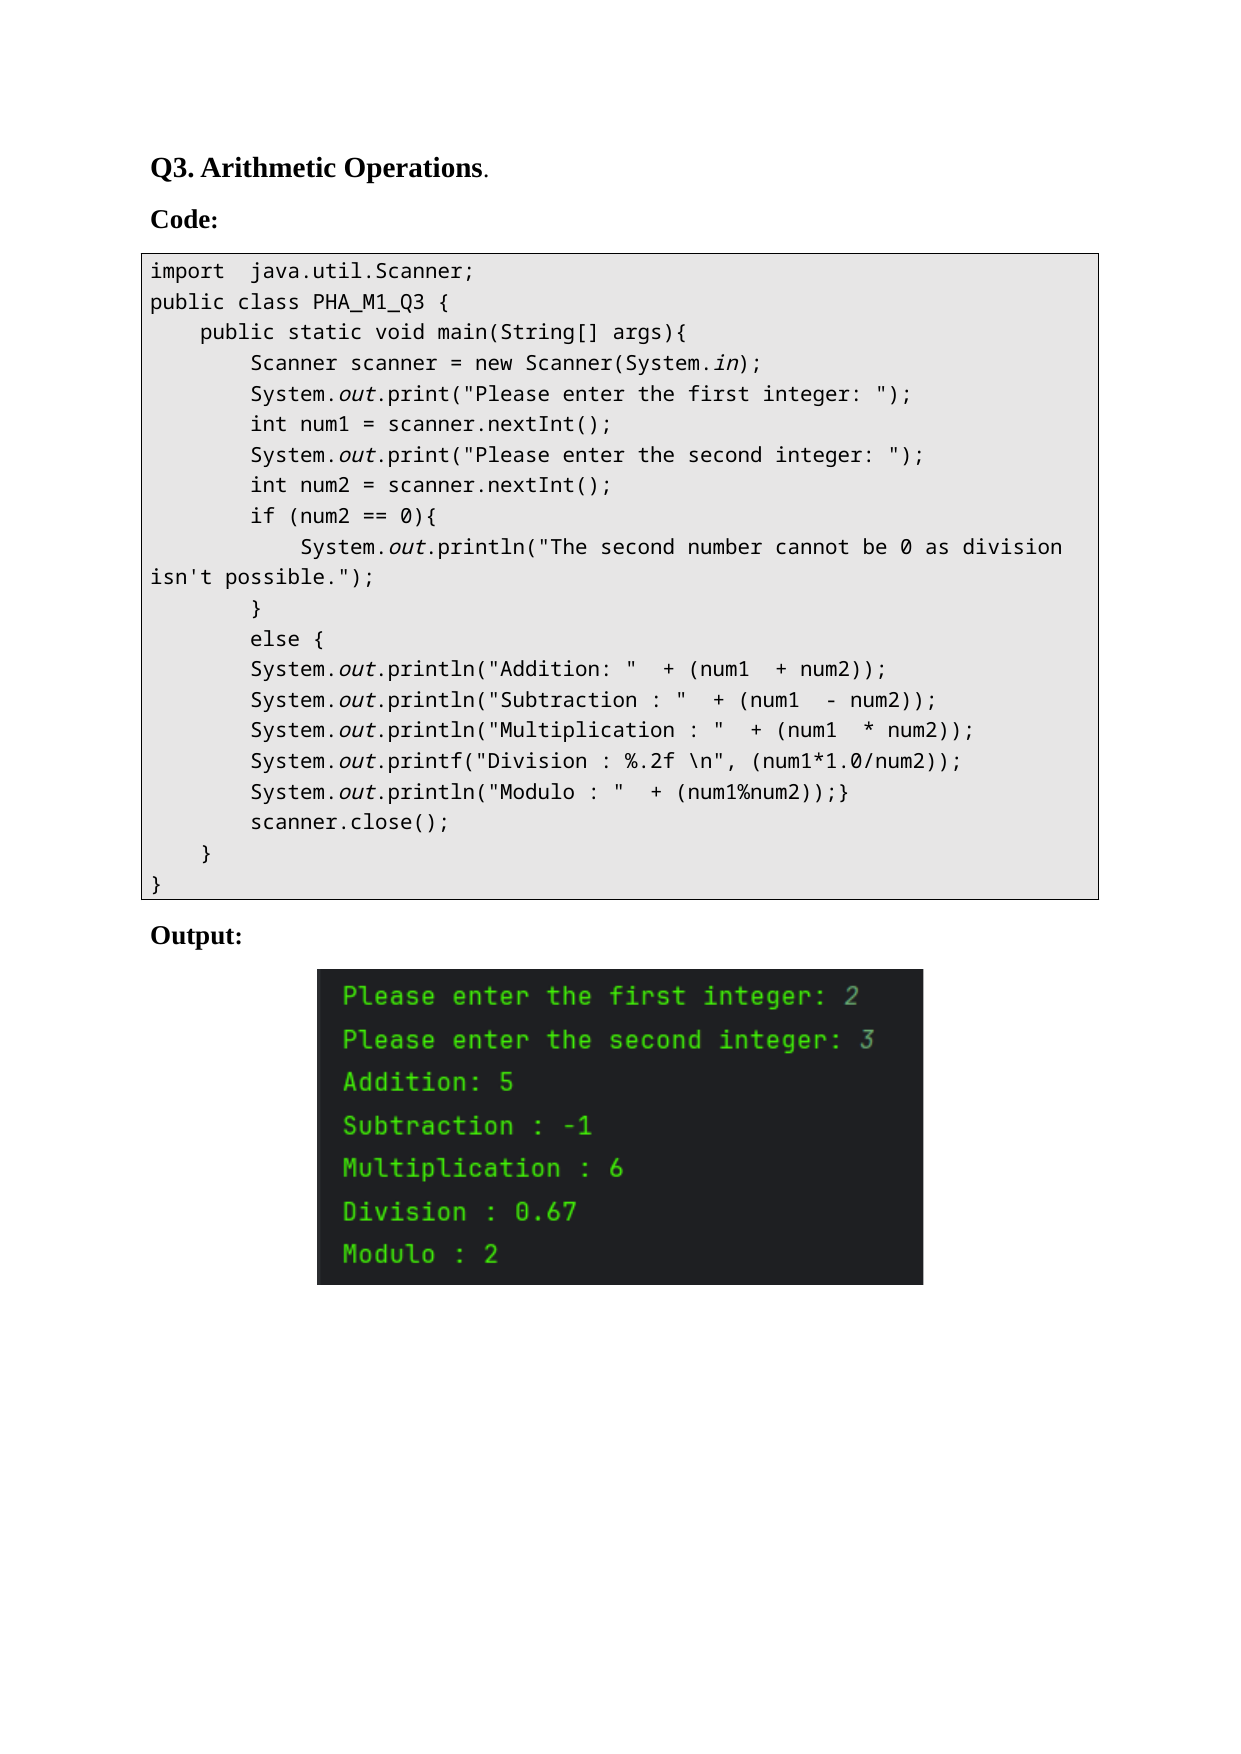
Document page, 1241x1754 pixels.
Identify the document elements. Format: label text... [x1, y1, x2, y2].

text Q3. Arithmetic Operations. [150, 150, 1090, 183]
text Output: [150, 919, 1090, 950]
picture [317, 969, 924, 1285]
text import java.util.Scanner; public class PHA_M1_Q3 { public static void main(String[] args){ Scanner scanner = new Scanner(System.in); System.out.print("Please enter the first integer: "); int num1 = scanner.nextInt(); System.out.print("Please enter the second integer: "); int num2 = scanner.nextInt(); if (num2 == 0){ System.out.println("The second number cannot be 0 as division isn't possible."); } else { System.out.println("Addition: " + (num1 + num2)); System.out.println("Subtraction : " + (num1 - num2)); System.out.println("Multiplication : " + (num1 * num2)); System.out.printf("Division : %.2f \n", (num1*1.0/num2)); System.out.println("Modulo : " + (num1%num2));} scanner.close(); } } [142, 254, 1098, 899]
text Code: [150, 203, 1090, 234]
